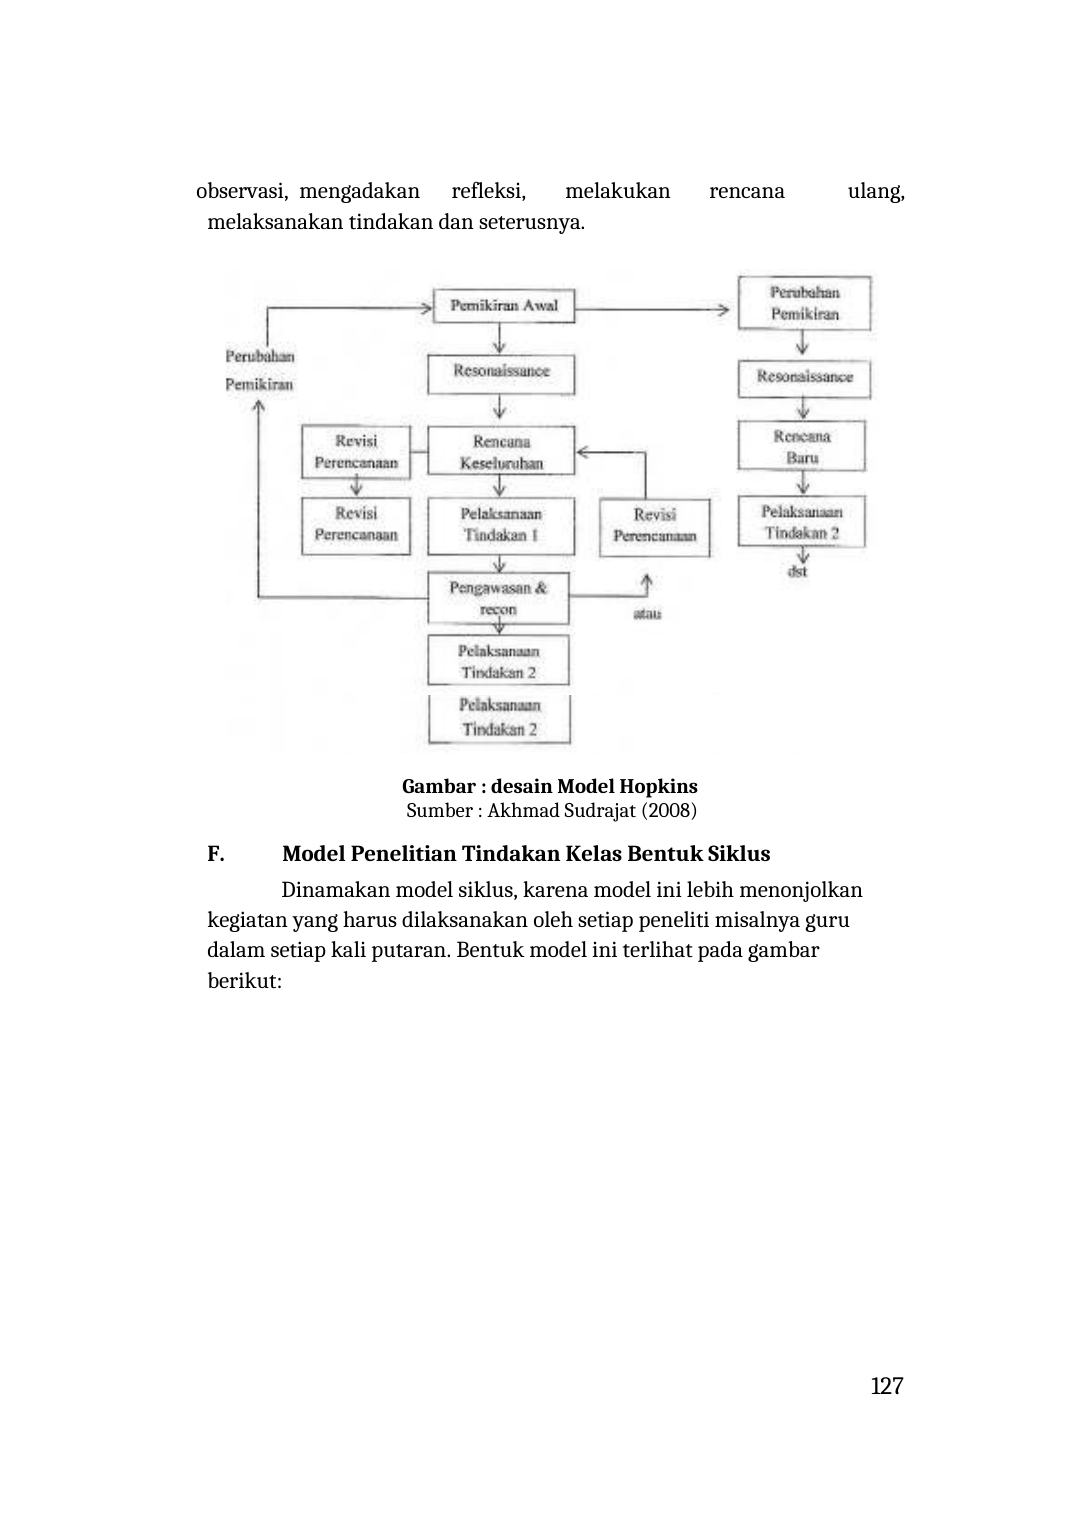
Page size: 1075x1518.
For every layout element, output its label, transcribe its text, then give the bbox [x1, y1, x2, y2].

text dalam setiap kali putaran. Bentuk model ini terlihat pada gambar [207, 939, 925, 962]
text Gambar : desain Model Hopkins Sumber : Akhmad Sudrajat (2008) [390, 774, 715, 823]
picture [225, 268, 880, 755]
text F. Model Penelitian Tindakan Kelas Bentuk Siklus [207, 843, 925, 866]
text kegiatan yang harus dilaksanakan oleh setiap peneliti misalnya guru [207, 910, 925, 932]
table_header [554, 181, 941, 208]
text 127 [150, 1375, 904, 1399]
text melaksanakan tindakan dan seterusnya. [207, 212, 925, 234]
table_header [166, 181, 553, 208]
text berikut: [207, 970, 925, 992]
text Dinamakan model siklus, karena model ini lebih menonjolkan [281, 879, 925, 902]
